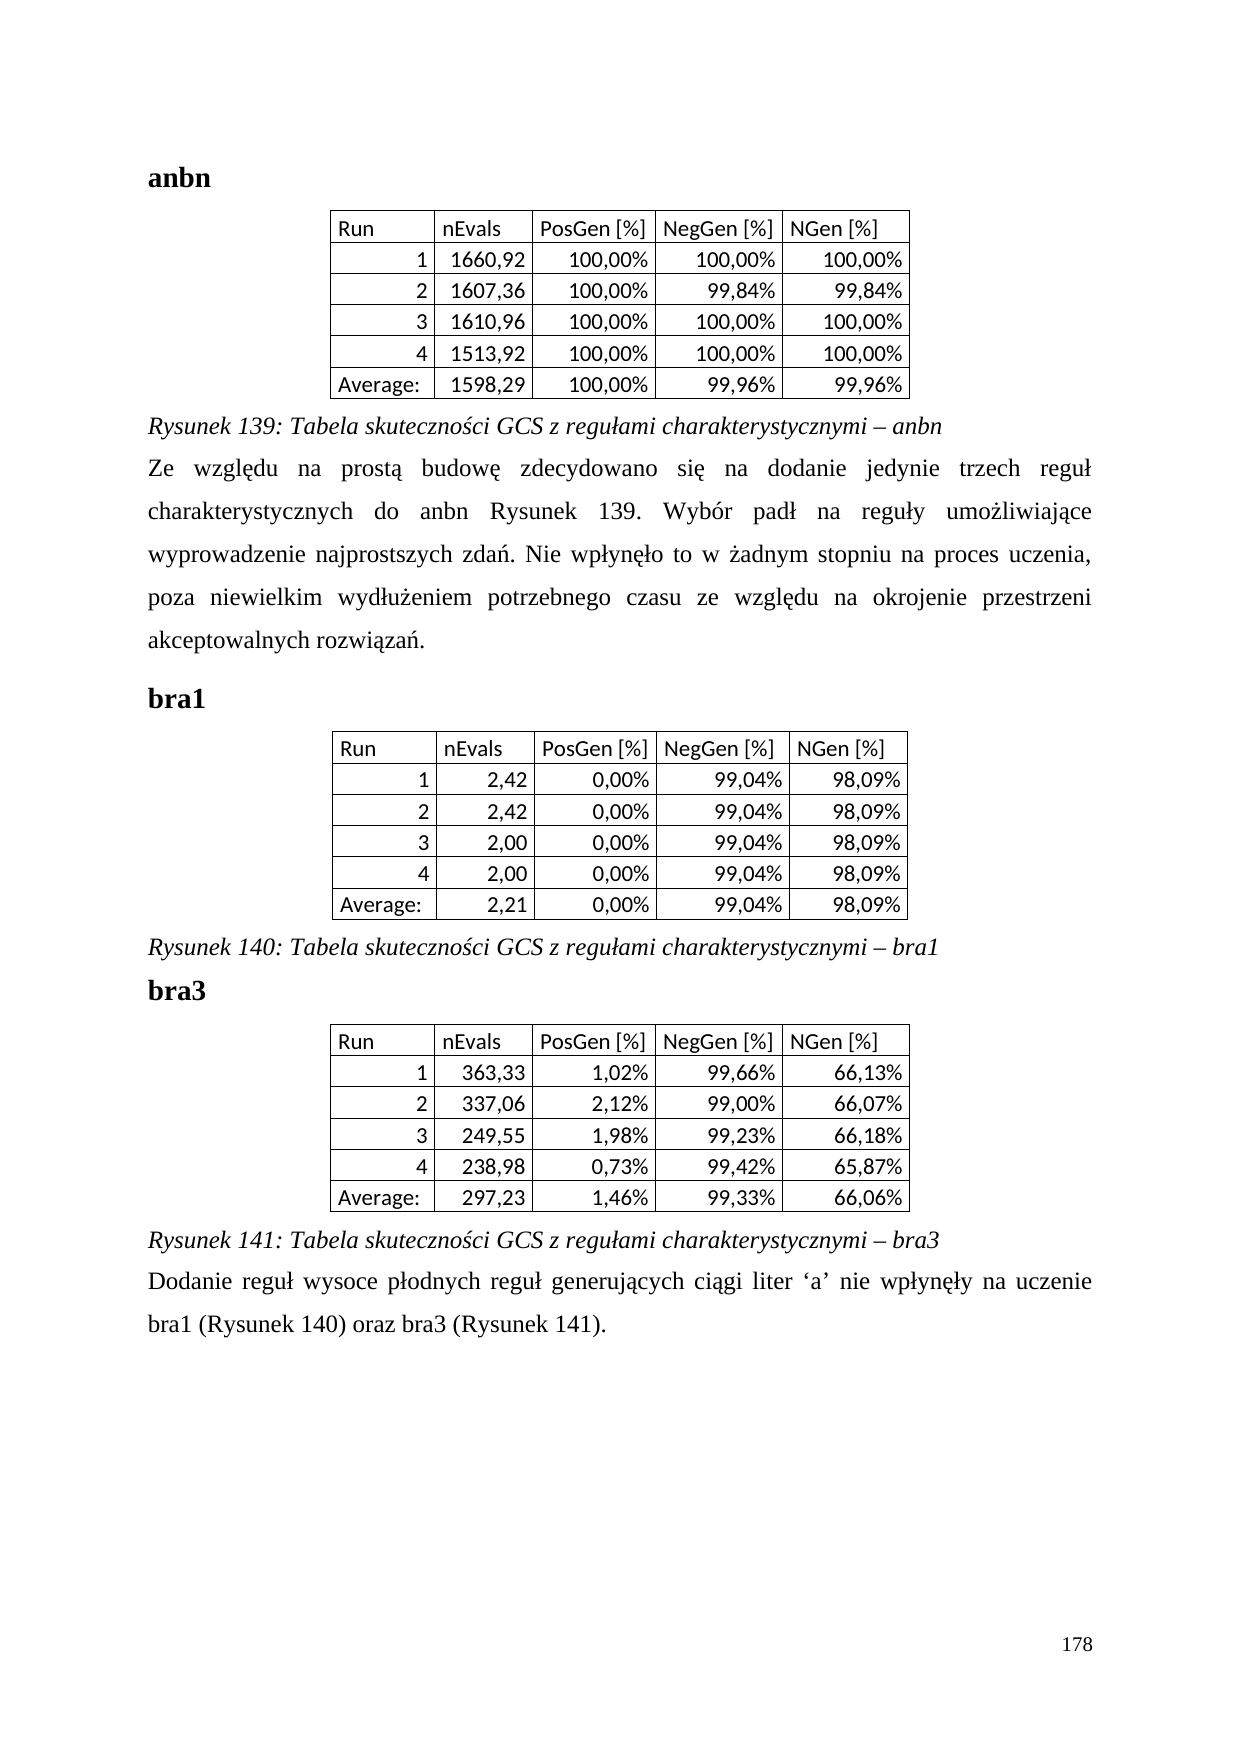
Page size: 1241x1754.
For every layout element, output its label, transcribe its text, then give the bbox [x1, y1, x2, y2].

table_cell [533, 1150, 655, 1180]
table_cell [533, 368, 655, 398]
text Dodanie reguł wysoce płodnych reguł generujących ciągi liter ‘a’ nie wpłynęły na uczenie bra1 (Rysunek 140) oraz bra3 (Rysunek 141). [148, 1266, 1093, 1338]
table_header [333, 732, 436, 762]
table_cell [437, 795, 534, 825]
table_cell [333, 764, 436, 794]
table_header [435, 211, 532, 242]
text Rysunek 139: Tabela skuteczności GCS z regułami charakterystycznymi – anbn [148, 411, 1093, 440]
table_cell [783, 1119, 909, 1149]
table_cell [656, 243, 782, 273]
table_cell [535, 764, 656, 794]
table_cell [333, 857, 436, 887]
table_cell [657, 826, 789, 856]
text Ze względu na prostą budowę zdecydowano się na dodanie jedynie trzech reguł charakterystycznych do anbn Rysunek 139. Wybór padł na reguły umożliwiające wyprowadzenie najprostszych zdań. Nie wpłynęło to w żadnym stopniu na proces uczenia, poza niewielkim wydłużeniem potrzebnego czasu ze względu na okrojenie przestrzeni akceptowalnych rozwiązań. [148, 453, 1093, 654]
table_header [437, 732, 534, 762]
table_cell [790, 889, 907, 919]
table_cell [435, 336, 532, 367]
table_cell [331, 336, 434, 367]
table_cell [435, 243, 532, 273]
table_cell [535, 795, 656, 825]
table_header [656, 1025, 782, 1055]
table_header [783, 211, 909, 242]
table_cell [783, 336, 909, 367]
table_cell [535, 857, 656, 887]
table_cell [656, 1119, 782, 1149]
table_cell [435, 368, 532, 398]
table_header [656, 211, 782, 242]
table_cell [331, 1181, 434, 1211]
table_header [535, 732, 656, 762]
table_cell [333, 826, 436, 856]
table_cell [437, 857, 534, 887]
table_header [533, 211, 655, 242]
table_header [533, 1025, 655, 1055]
text Rysunek 140: Tabela skuteczności GCS z regułami charakterystycznymi – bra1 [148, 932, 1093, 961]
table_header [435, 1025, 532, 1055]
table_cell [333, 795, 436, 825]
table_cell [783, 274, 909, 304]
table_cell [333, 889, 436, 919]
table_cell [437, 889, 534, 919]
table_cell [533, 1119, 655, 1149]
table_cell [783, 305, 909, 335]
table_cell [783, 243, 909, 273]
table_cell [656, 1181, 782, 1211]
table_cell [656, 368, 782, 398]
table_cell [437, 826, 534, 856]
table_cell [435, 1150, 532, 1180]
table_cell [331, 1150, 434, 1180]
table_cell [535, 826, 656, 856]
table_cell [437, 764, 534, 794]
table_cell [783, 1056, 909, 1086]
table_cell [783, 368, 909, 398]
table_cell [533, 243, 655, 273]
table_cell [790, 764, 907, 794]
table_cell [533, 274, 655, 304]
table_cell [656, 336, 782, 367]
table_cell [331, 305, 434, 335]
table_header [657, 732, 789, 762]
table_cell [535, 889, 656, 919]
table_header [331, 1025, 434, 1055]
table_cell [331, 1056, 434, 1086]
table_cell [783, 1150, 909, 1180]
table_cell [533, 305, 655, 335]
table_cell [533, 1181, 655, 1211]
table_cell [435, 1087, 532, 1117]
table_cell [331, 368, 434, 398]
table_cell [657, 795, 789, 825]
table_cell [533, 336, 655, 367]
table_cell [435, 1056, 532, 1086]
text anbn [148, 160, 1093, 194]
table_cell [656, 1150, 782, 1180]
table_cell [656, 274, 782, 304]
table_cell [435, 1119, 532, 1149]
text bra1 [148, 681, 1093, 714]
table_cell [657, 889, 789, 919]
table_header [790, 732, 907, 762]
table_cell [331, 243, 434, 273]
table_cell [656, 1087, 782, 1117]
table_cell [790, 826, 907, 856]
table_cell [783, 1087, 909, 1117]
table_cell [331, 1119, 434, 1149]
text bra3 [148, 973, 1093, 1007]
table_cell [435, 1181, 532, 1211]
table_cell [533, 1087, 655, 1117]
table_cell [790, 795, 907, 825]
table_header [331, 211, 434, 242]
text Rysunek 141: Tabela skuteczności GCS z regułami charakterystycznymi – bra3 [148, 1225, 1093, 1253]
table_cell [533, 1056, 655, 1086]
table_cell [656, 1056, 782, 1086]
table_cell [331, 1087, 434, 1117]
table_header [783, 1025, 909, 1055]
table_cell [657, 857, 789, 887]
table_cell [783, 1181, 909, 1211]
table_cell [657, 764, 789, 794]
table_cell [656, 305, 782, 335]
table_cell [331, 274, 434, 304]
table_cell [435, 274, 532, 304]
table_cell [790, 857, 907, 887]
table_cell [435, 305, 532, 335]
